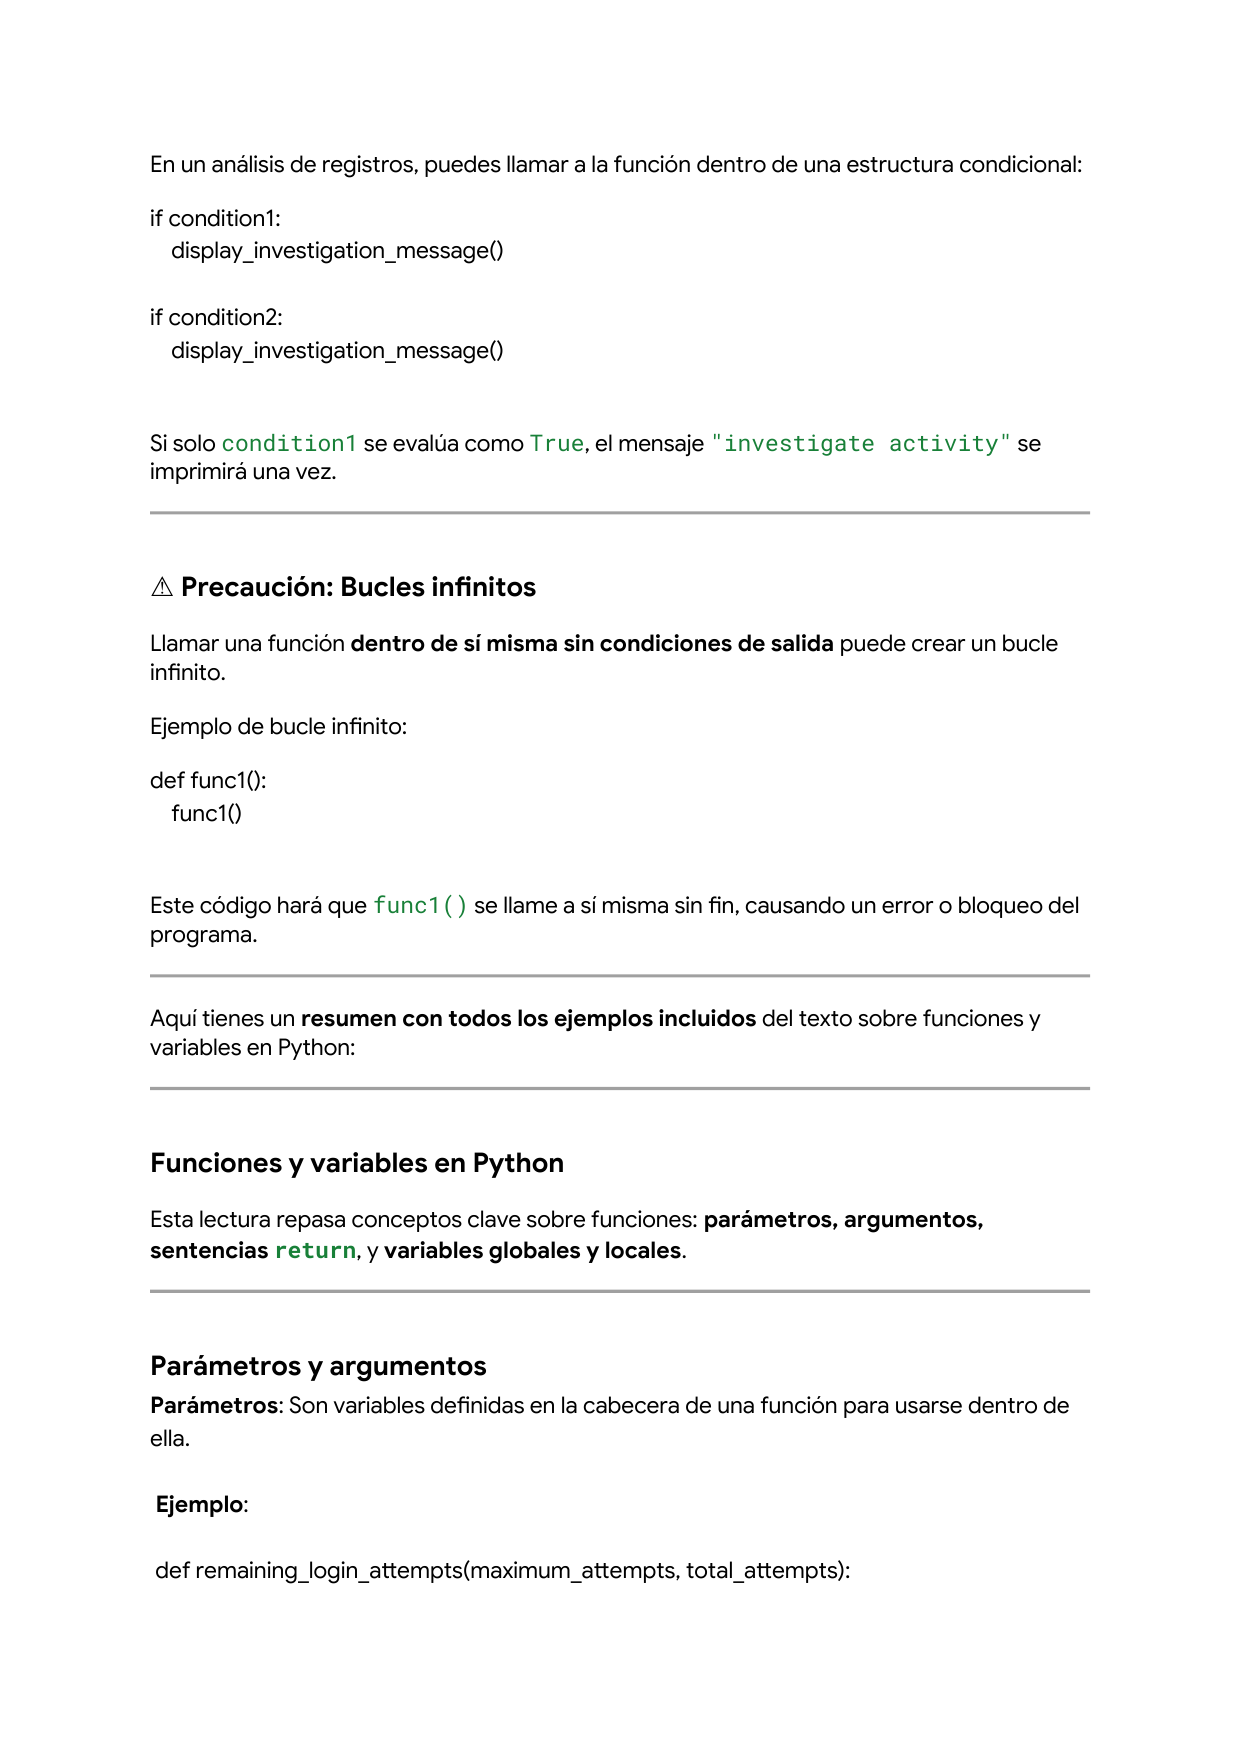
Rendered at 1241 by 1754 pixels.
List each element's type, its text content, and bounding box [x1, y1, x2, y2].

text En un análisis de registros, puedes llamar a la función dentro de una estructura condicional: [150, 150, 1090, 179]
text Esta lectura repasa conceptos clave sobre funciones: parámetros, argumentos, sentencias return, y variables globales y locales. [150, 1205, 1090, 1265]
text Llamar una función dentro de sí misma sin condiciones de salida puede crear un bucle infinito. [150, 629, 1090, 687]
subtitle Parámetros y argumentos [150, 1349, 1090, 1383]
subtitle ⚠️ Precaución: Bucles infinitos [150, 571, 1090, 604]
text Si solo condition1 se evalúa como True, el mensaje "investigate activity" se imprimirá una vez. [150, 427, 1090, 486]
text if condition2: [150, 303, 1090, 332]
subtitle Funciones y variables en Python [150, 1146, 1090, 1180]
text Aquí tienes un resumen con todos los ejemplos incluidos del texto sobre funciones y variables en Python: [150, 1004, 1090, 1062]
text display_investigation_message() [150, 237, 1090, 266]
text display_investigation_message() [150, 336, 1090, 364]
text if condition1: [150, 204, 1090, 232]
text def func1(): [150, 766, 1090, 794]
text Parámetros: Son variables definidas en la cabecera de una función para usarse dentro de ella. Ejemplo: def remaining_login_attempts(maximum_attempts, total_attempts): [150, 1391, 1090, 1585]
text func1() [150, 799, 1090, 828]
text Ejemplo de bucle infinito: [150, 712, 1090, 741]
text Este código hará que func1() se llame a sí misma sin fin, causando un error o bloqueo del programa. [150, 890, 1090, 949]
